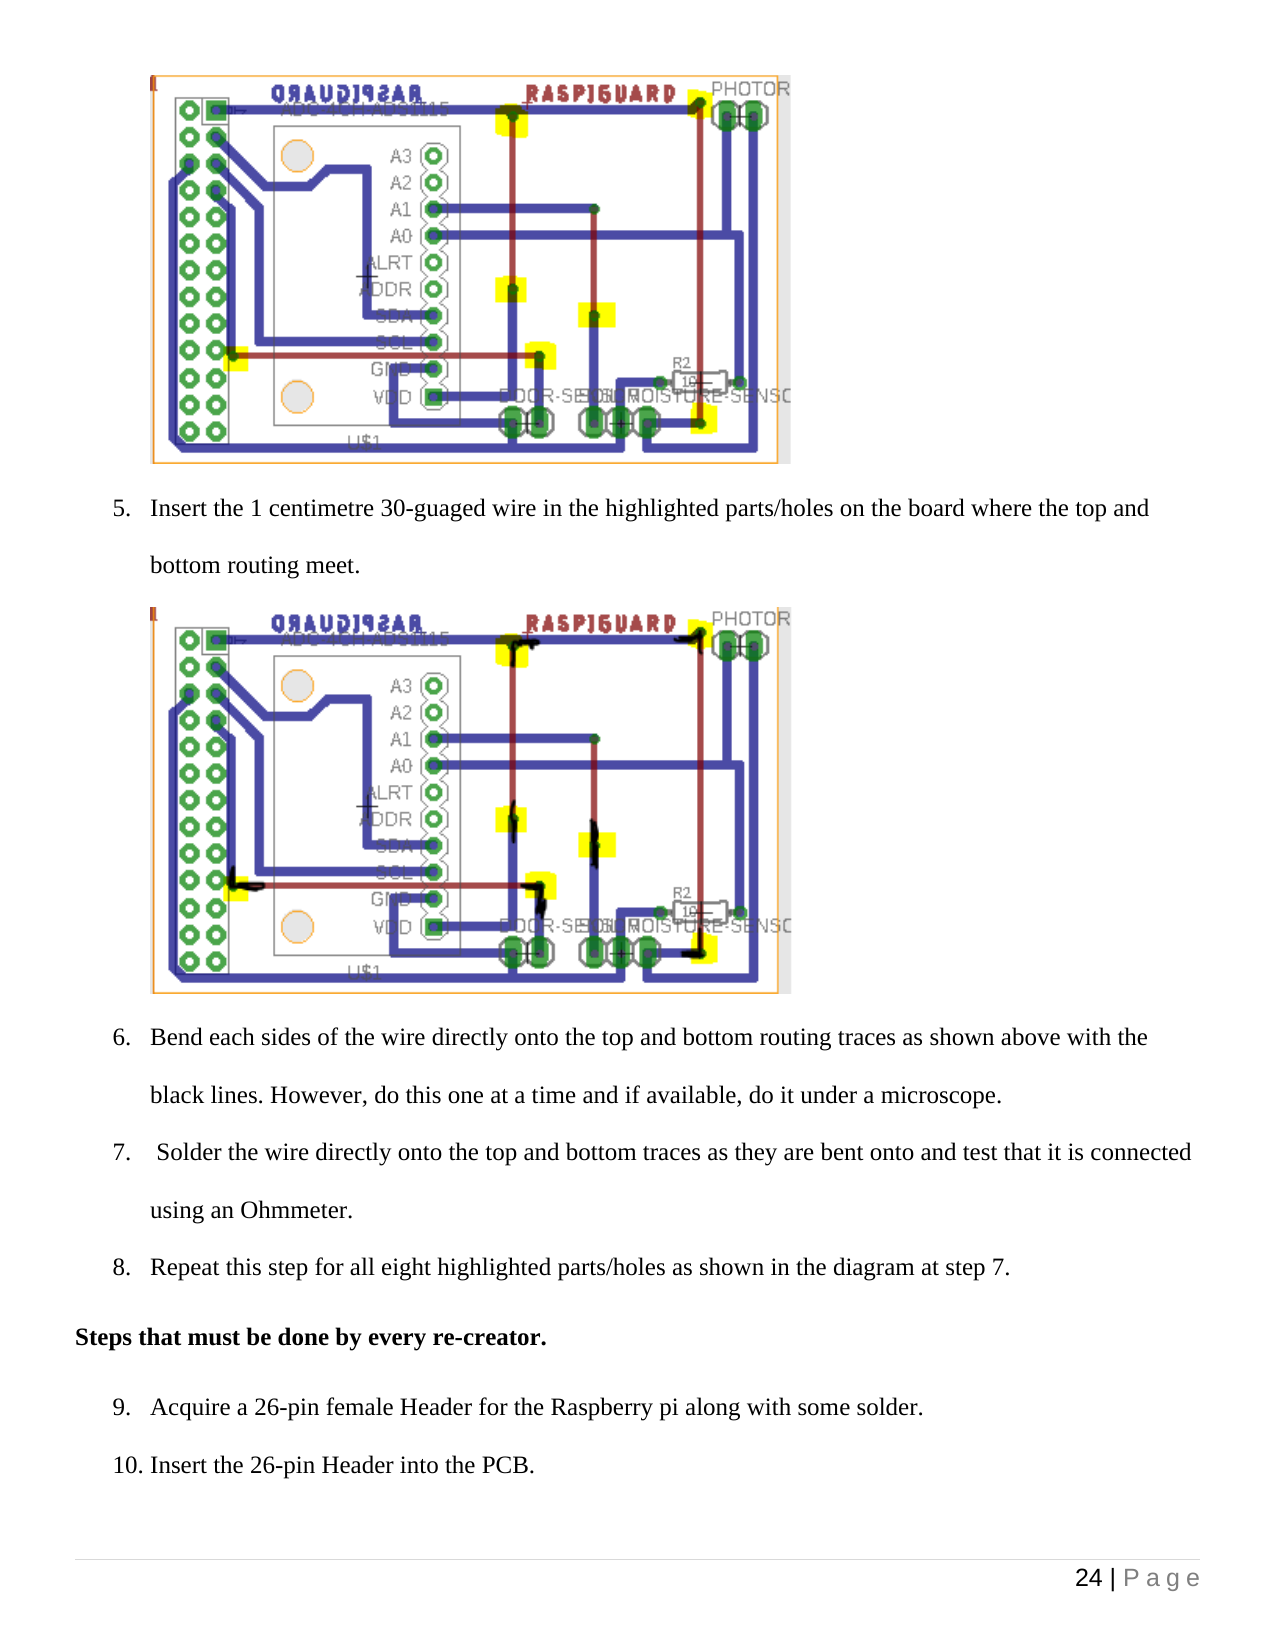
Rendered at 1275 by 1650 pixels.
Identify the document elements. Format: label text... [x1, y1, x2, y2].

picture [150, 75, 791, 464]
list Bend each sides of the wire directly onto the top and bottom routing traces as shown above with the black lines. However, do this one at a time and if available, do it under a microscope. [112, 1022, 1200, 1109]
list Acquire a 26-pin female Header for the Raspberry pi along with some solder. [112, 1392, 1200, 1421]
list Repeat this step for all eight highlighted parts/holes as shown in the diagram at step 7. [112, 1252, 1200, 1281]
picture [150, 607, 793, 994]
list Solder the wire directly onto the top and bottom traces as they are bent onto and test that it is connected using an Ohmmeter. [112, 1137, 1200, 1224]
list Insert the 26-pin Header into the PCB. [112, 1450, 1200, 1479]
list Insert the 1 centimetre 30-guaged wire in the highlighted parts/holes on the board where the top and bottom routing meet. [112, 493, 1200, 579]
text Steps that must be done by every re-creator. [75, 1322, 1200, 1351]
